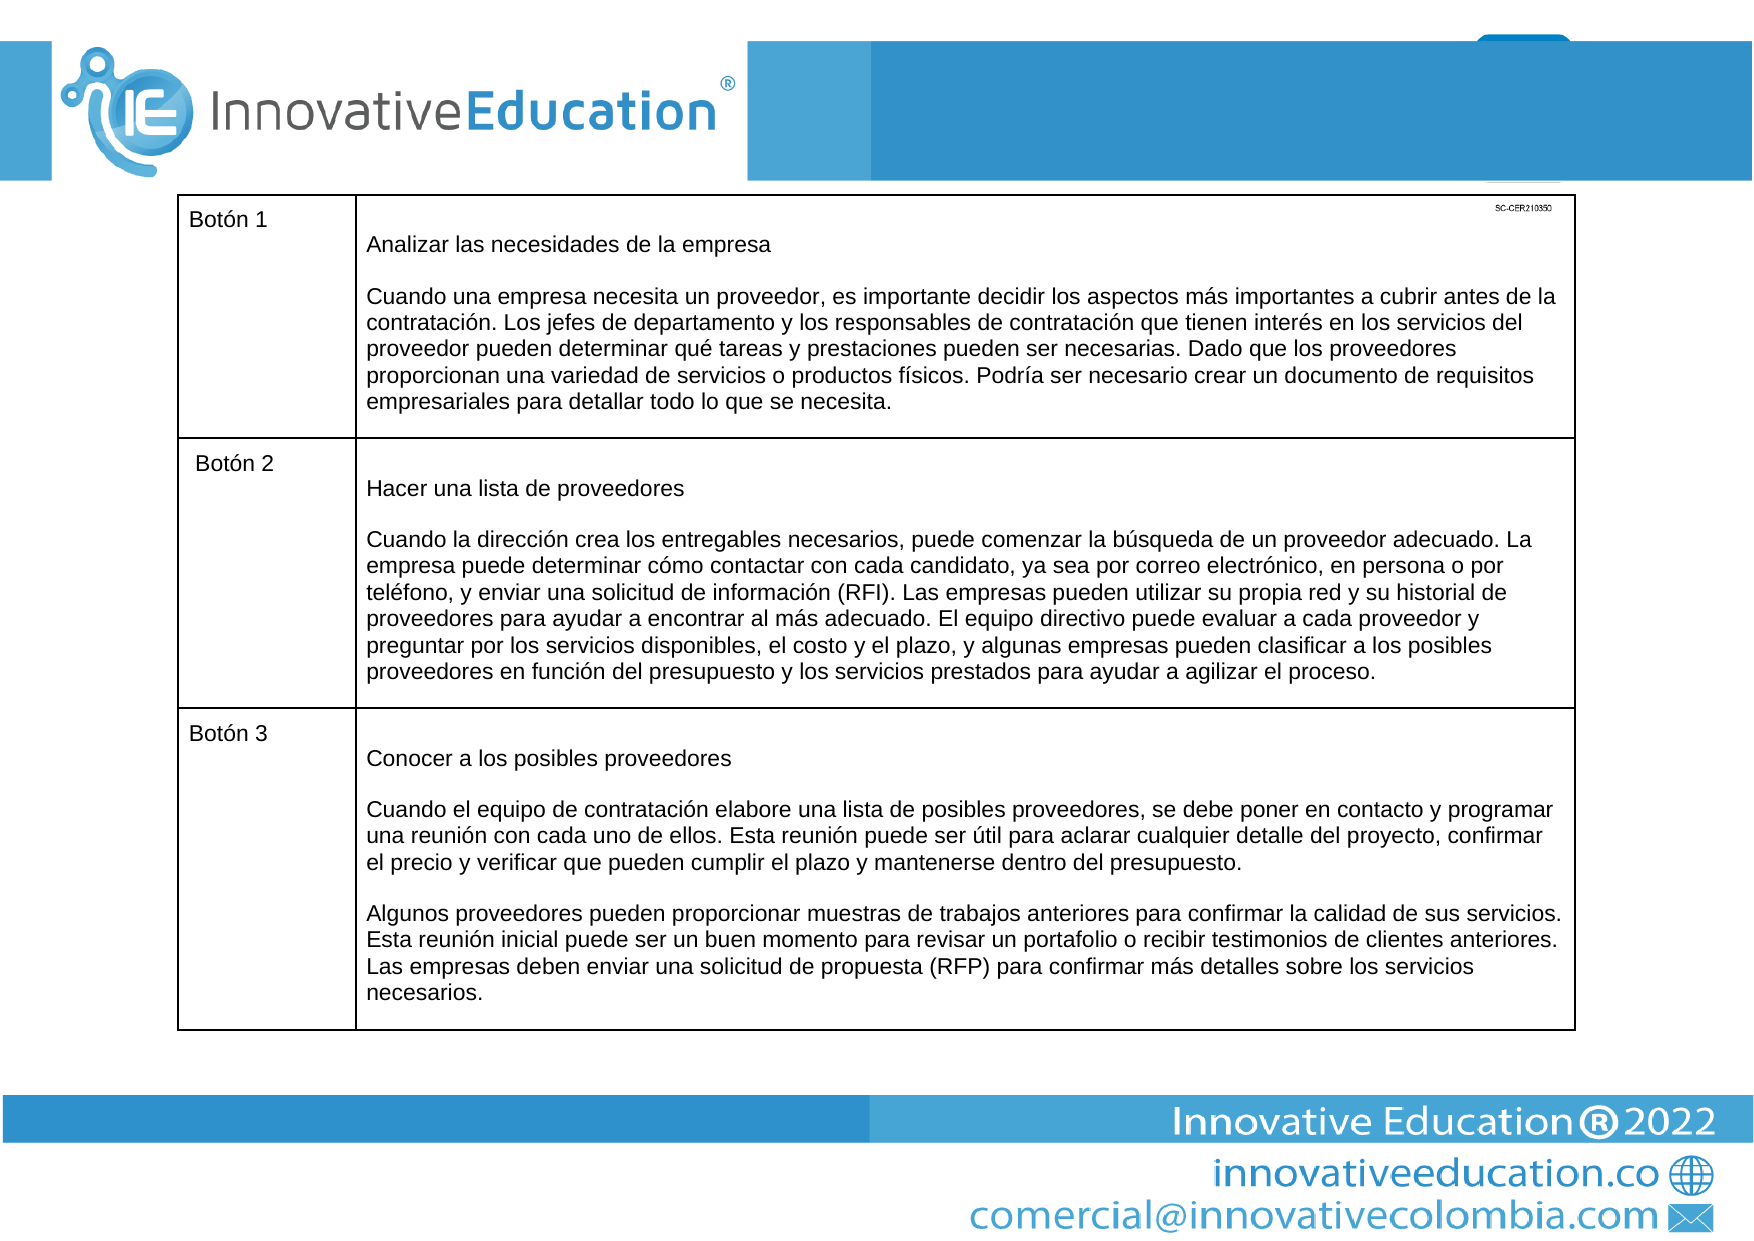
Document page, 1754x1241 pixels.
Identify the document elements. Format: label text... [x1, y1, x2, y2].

picture [0, 28, 1752, 194]
picture [2, 1093, 1754, 1239]
table_cell Analizar las necesidades de la empresa Cuando una empresa necesita un proveedor, es importante decidir los aspectos más importantes a cubrir antes de la contratación. Los jefes de departamento y los responsables de contratación que tienen interés en los servicios del proveedor pueden determinar qué tareas y prestaciones pueden ser necesarias. Dado que los proveedores proporcionan una variedad de servicios o productos físicos. Podría ser necesario crear un documento de requisitos empresariales para detallar todo lo que se necesita. [357, 196, 1574, 437]
table_cell Botón 1 [179, 196, 355, 437]
table_cell Botón 2 [179, 439, 355, 707]
table_cell Conocer a los posibles proveedores Cuando el equipo de contratación elabore una lista de posibles proveedores, se debe poner en contacto y programar una reunión con cada uno de ellos. Esta reunión puede ser útil para aclarar cualquier detalle del proyecto, confirmar el precio y verificar que pueden cumplir el plazo y mantenerse dentro del presupuesto. Algunos proveedores pueden proporcionar muestras de trabajos anteriores para confirmar la calidad de sus servicios. Esta reunión inicial puede ser un buen momento para revisar un portafolio o recibir testimonios de clientes anteriores. Las empresas deben enviar una solicitud de propuesta (RFP) para confirmar más detalles sobre los servicios necesarios. [357, 709, 1574, 1028]
table_cell Hacer una lista de proveedores Cuando la dirección crea los entregables necesarios, puede comenzar la búsqueda de un proveedor adecuado. La empresa puede determinar cómo contactar con cada candidato, ya sea por correo electrónico, en persona o por teléfono, y enviar una solicitud de información (RFI). Las empresas pueden utilizar su propia red y su historial de proveedores para ayudar a encontrar al más adecuado. El equipo directivo puede evaluar a cada proveedor y preguntar por los servicios disponibles, el costo y el plazo, y algunas empresas pueden clasificar a los posibles proveedores en función del presupuesto y los servicios prestados para ayudar a agilizar el proceso. [357, 439, 1574, 707]
table_cell Botón 3 [179, 709, 355, 1028]
